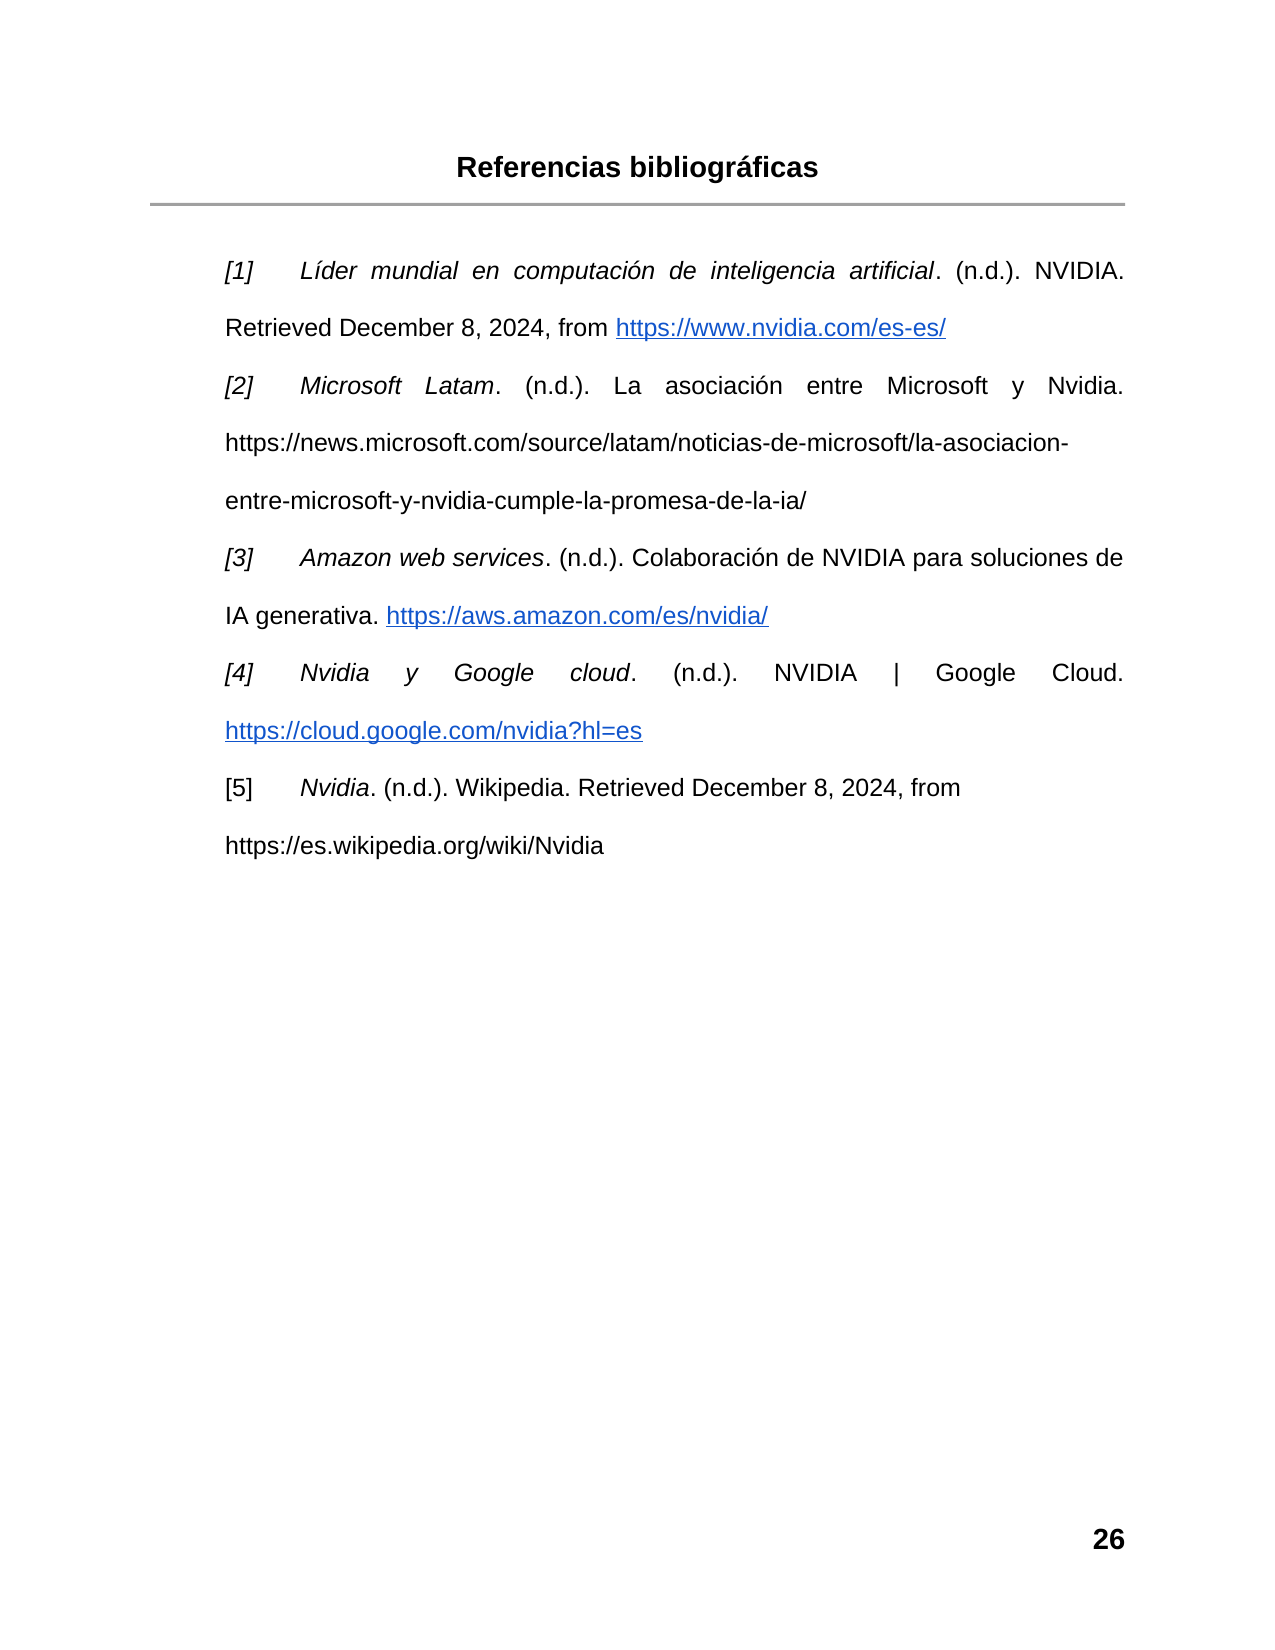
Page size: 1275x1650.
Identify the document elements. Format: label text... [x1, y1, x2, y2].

text Referencias bibliográficas [150, 150, 1125, 183]
text [4] Nvidia y Google cloud. (n.d.). NVIDIA | Google Cloud. https://cloud.google.com/nvidia?hl=es [225, 658, 1125, 744]
text [1] Líder mundial en computación de inteligencia artificial. (n.d.). NVIDIA. Retrieved December 8, 2024, from https://www.nvidia.com/es-es/ [225, 256, 1125, 342]
text [3] Amazon web services. (n.d.). Colaboración de NVIDIA para soluciones de IA generativa. https://aws.amazon.com/es/nvidia/ [225, 543, 1125, 629]
text [5] Nvidia. (n.d.). Wikipedia. Retrieved December 8, 2024, from https://es.wikipedia.org/wiki/Nvidia [225, 773, 1125, 859]
text [2] Microsoft Latam. (n.d.). La asociación entre Microsoft y Nvidia. https://news.microsoft.com/source/latam/noticias-de-microsoft/la-asociacion-entre-microsoft-y-nvidia-cumple-la-promesa-de-la-ia/ [225, 371, 1125, 514]
